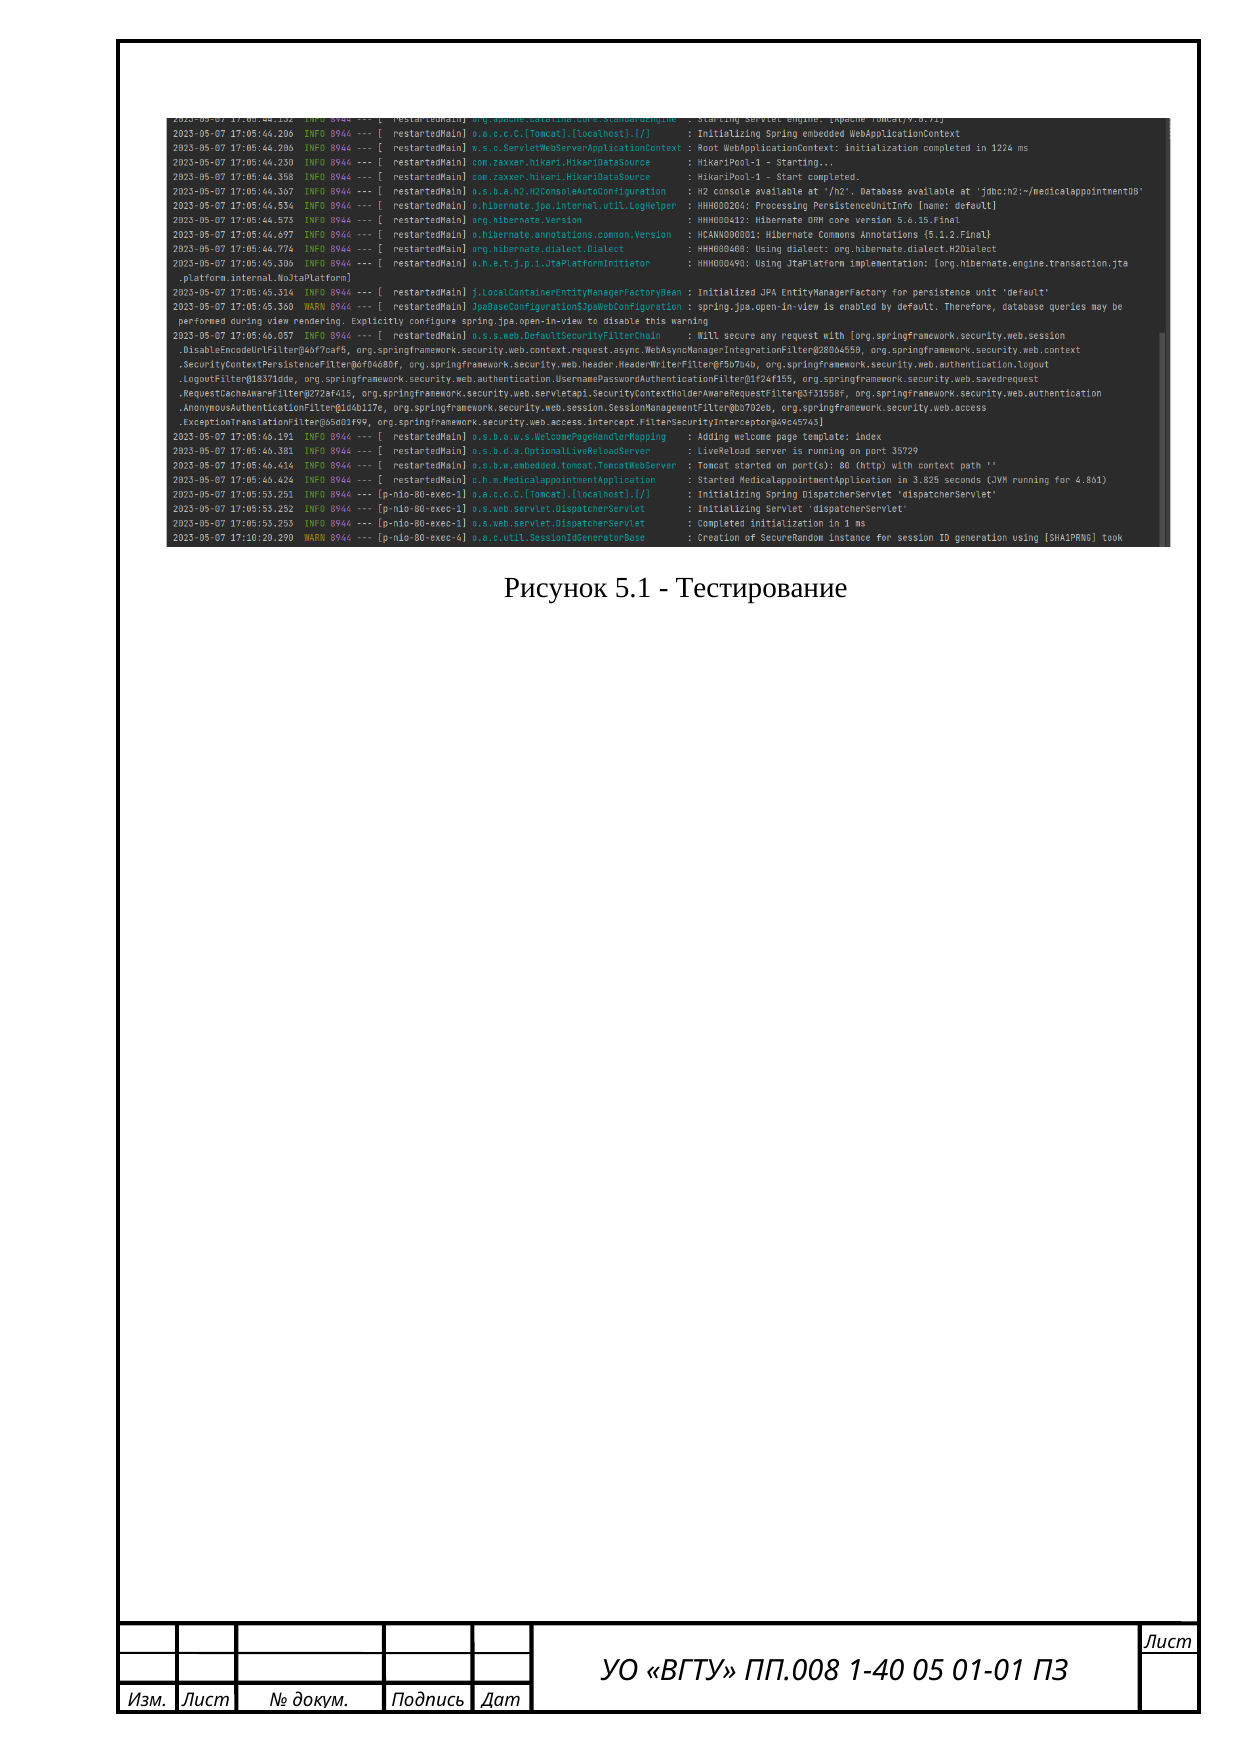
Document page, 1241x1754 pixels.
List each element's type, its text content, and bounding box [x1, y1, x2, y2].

text Рисунок 5.1 - Тестирование [177, 570, 1181, 603]
picture [166, 118, 1171, 547]
